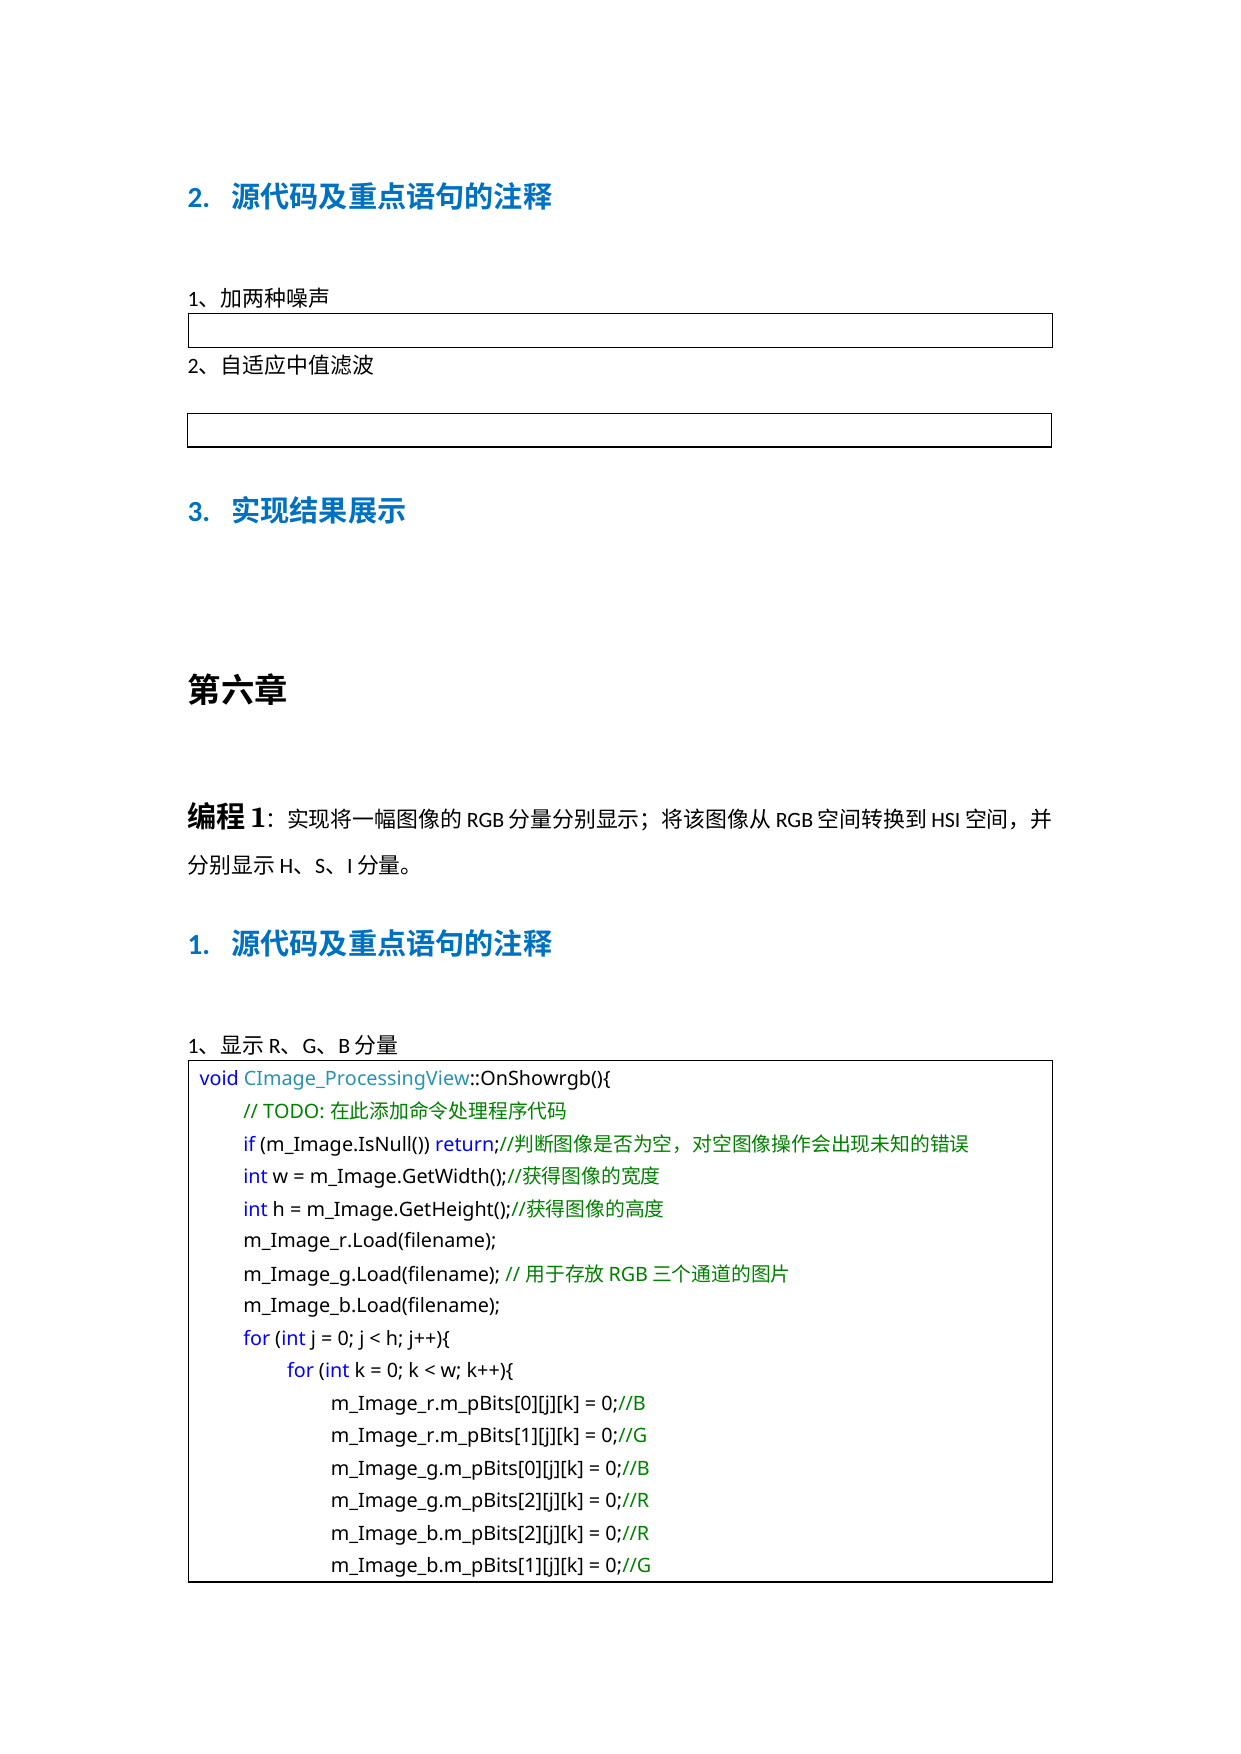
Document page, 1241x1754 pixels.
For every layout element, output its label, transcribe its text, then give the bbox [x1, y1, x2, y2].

text 1、加两种噪声 [187, 281, 1053, 313]
subtitle 源代码及重点语句的注释 [187, 162, 1053, 227]
text 1、显示R、G、B分量 [187, 1028, 1053, 1060]
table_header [189, 1061, 1052, 1581]
text 编程1：实现将一幅图像的RGB分量分别显示；将该图像从RGB空间转换到HSI空间，并分别显示H、S、I分量。 [187, 782, 1053, 880]
subtitle 实现结果展示 [187, 477, 1053, 542]
text 2、自适应中值滤波 [187, 348, 1053, 380]
subtitle 源代码及重点语句的注释 [187, 909, 1053, 974]
table_header [189, 314, 1052, 347]
table_header [188, 414, 1051, 446]
subtitle 第六章 [187, 655, 1053, 720]
